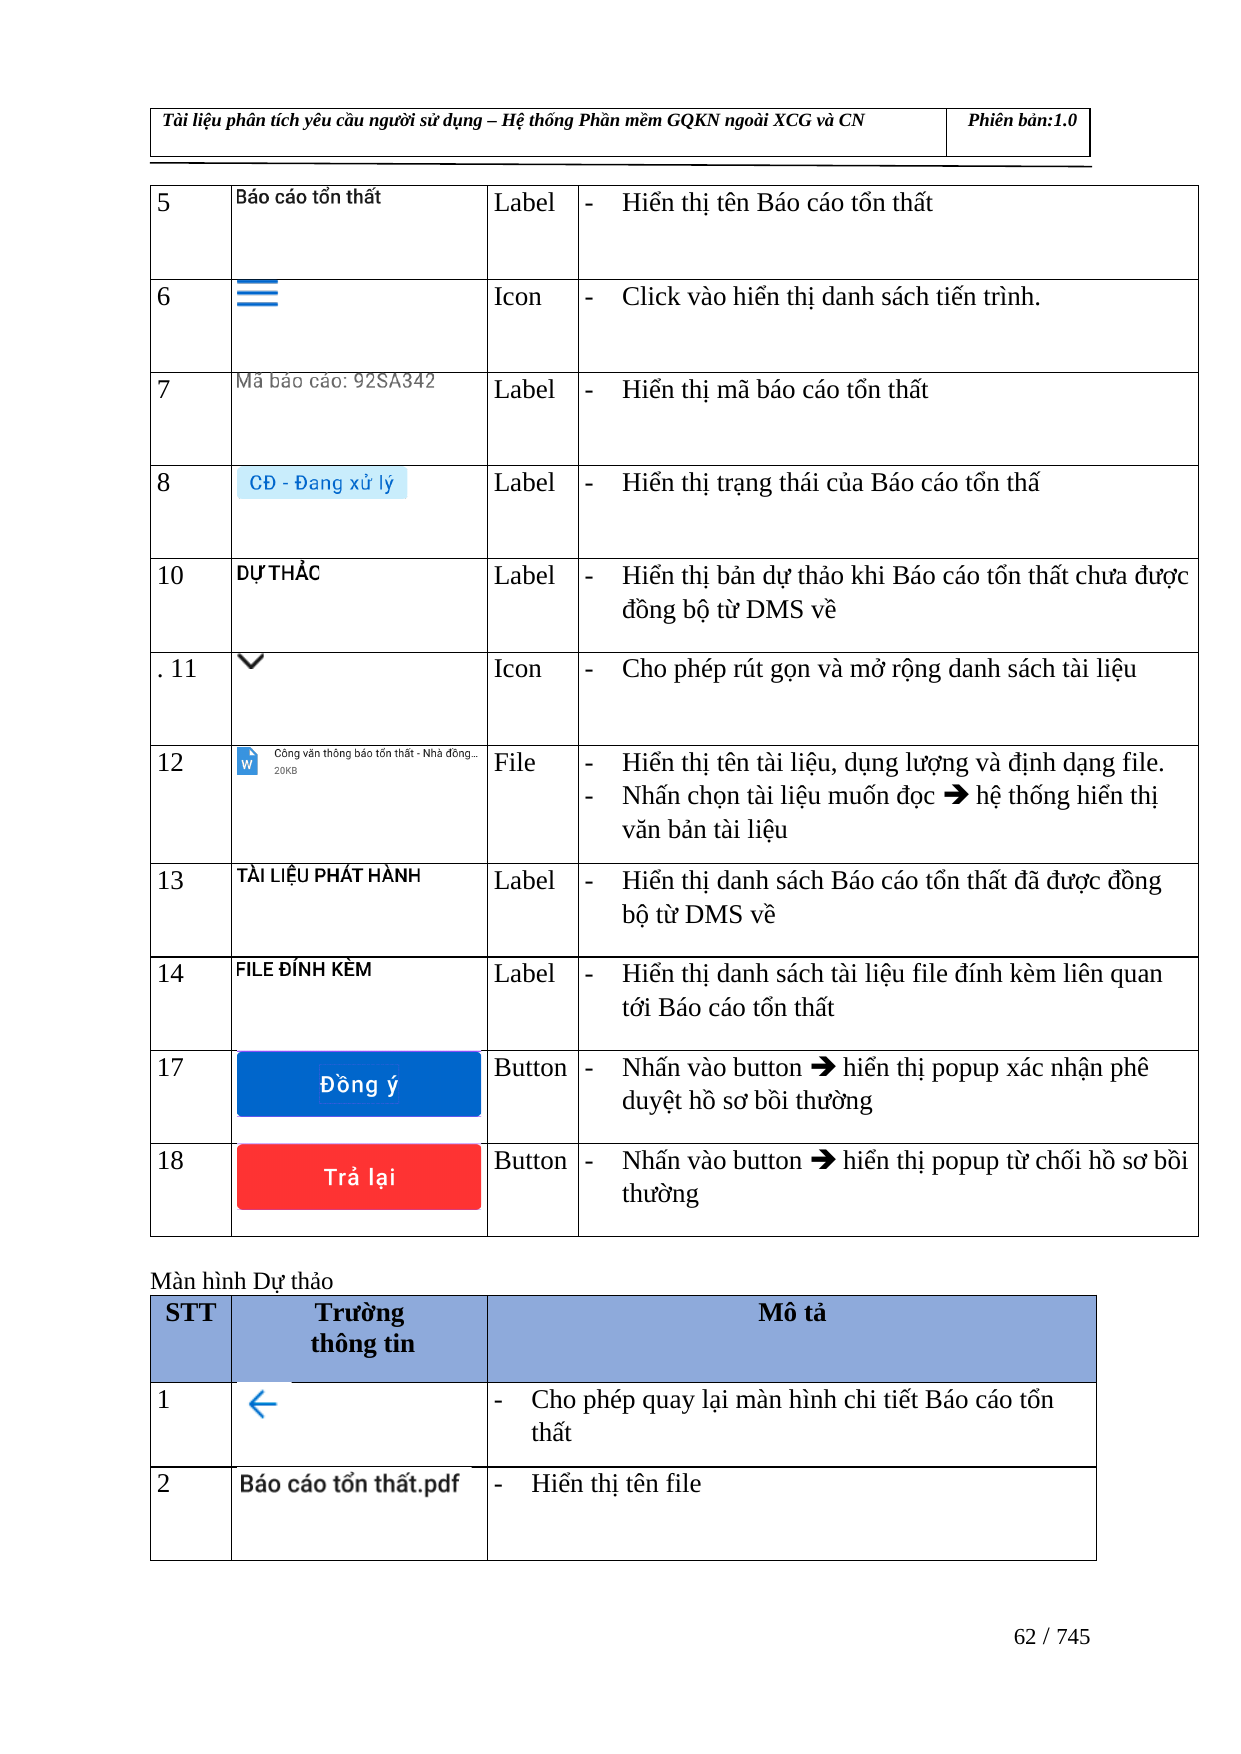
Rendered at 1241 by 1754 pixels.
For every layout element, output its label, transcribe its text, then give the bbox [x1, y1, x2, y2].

table_cell Nhấn vào button hiển thị popup từ chối hồ sơ bồi thường [579, 1144, 1198, 1236]
table_header Trường thông tin [232, 1296, 487, 1382]
table_cell Cho phép quay lại màn hình chi tiết Báo cáo tổn thất [488, 1383, 1096, 1466]
table_cell 10 [151, 559, 231, 652]
table_cell Nhấn vào button hiển thị popup xác nhận phê duyệt hồ sơ bồi thường [579, 1051, 1198, 1143]
table_cell Hiển thị tên Báo cáo tổn thất [579, 186, 1198, 279]
table_cell 17 [151, 1051, 231, 1143]
table_cell [232, 1383, 487, 1466]
table_cell [232, 373, 487, 465]
picture [237, 372, 435, 388]
text Màn hình Dự thảo [150, 1266, 1090, 1294]
table_cell Hiển thị tên file [488, 1468, 1096, 1559]
table_cell Hiển thị trạng thái của Báo cáo tổn thấ [579, 466, 1198, 558]
table_cell 8 [151, 466, 231, 558]
table_cell Hiển thị danh sách Báo cáo tổn thất đã được đồng bộ từ DMS về [579, 864, 1198, 956]
table_cell [232, 186, 487, 279]
table_cell Icon [488, 280, 578, 372]
table_cell Cho phép rút gọn và mở rộng danh sách tài liệu [579, 653, 1198, 745]
picture [237, 652, 264, 669]
table_cell Hiển thị mã báo cáo tổn thất [579, 373, 1198, 465]
table_header Mô tả [488, 1296, 1096, 1382]
table_cell Hiển thị bản dự thảo khi Báo cáo tổn thất chưa được đồng bộ từ DMS về [579, 559, 1198, 652]
picture [237, 864, 420, 886]
table_cell [232, 746, 487, 863]
table_header STT [151, 1296, 231, 1382]
table_cell 1 [151, 1383, 231, 1466]
table_cell 2 [151, 1468, 231, 1559]
table_cell 13 [151, 864, 231, 956]
table_cell 7 [151, 373, 231, 465]
table_cell 14 [151, 958, 231, 1049]
table_cell 5 [151, 186, 231, 279]
table_cell Hiển thị danh sách tài liệu file đính kèm liên quan tới Báo cáo tổn thất [579, 958, 1198, 1049]
table_cell Label [488, 373, 578, 465]
picture [237, 745, 482, 777]
table_cell [232, 559, 487, 652]
table_cell . 11 [151, 653, 231, 745]
table_cell [232, 280, 487, 372]
table_cell Icon [488, 653, 578, 745]
table_cell [232, 653, 487, 745]
table_cell Label [488, 864, 578, 956]
table_cell [232, 958, 487, 1049]
table_cell Label [488, 958, 578, 1049]
table_cell Label [488, 559, 578, 652]
picture [237, 1382, 292, 1433]
table_cell Click vào hiển thị danh sách tiến trình. [579, 280, 1198, 372]
table_cell Button [488, 1051, 578, 1143]
table_cell Label [488, 466, 578, 558]
table_cell 12 [151, 746, 231, 863]
picture [237, 957, 371, 976]
table_cell Hiển thị tên tài liệu, dụng lượng và định dạng file. Nhấn chọn tài liệu muốn đọc hệ thống hiển thị văn bản tài liệu [579, 746, 1198, 863]
picture [237, 1050, 482, 1117]
picture [237, 466, 408, 499]
picture [237, 1143, 482, 1210]
picture [237, 186, 381, 204]
table_cell [232, 864, 487, 956]
table_cell [232, 1144, 487, 1236]
table_cell 6 [151, 280, 231, 372]
table_cell Button [488, 1144, 578, 1236]
table_cell File [488, 746, 578, 863]
table_cell Label [488, 186, 578, 279]
picture [237, 279, 279, 307]
table_cell 18 [151, 1144, 231, 1236]
table_cell [232, 1468, 487, 1559]
picture [237, 1467, 472, 1506]
table_cell [232, 1051, 487, 1143]
table_cell [232, 466, 487, 558]
picture [237, 559, 320, 584]
